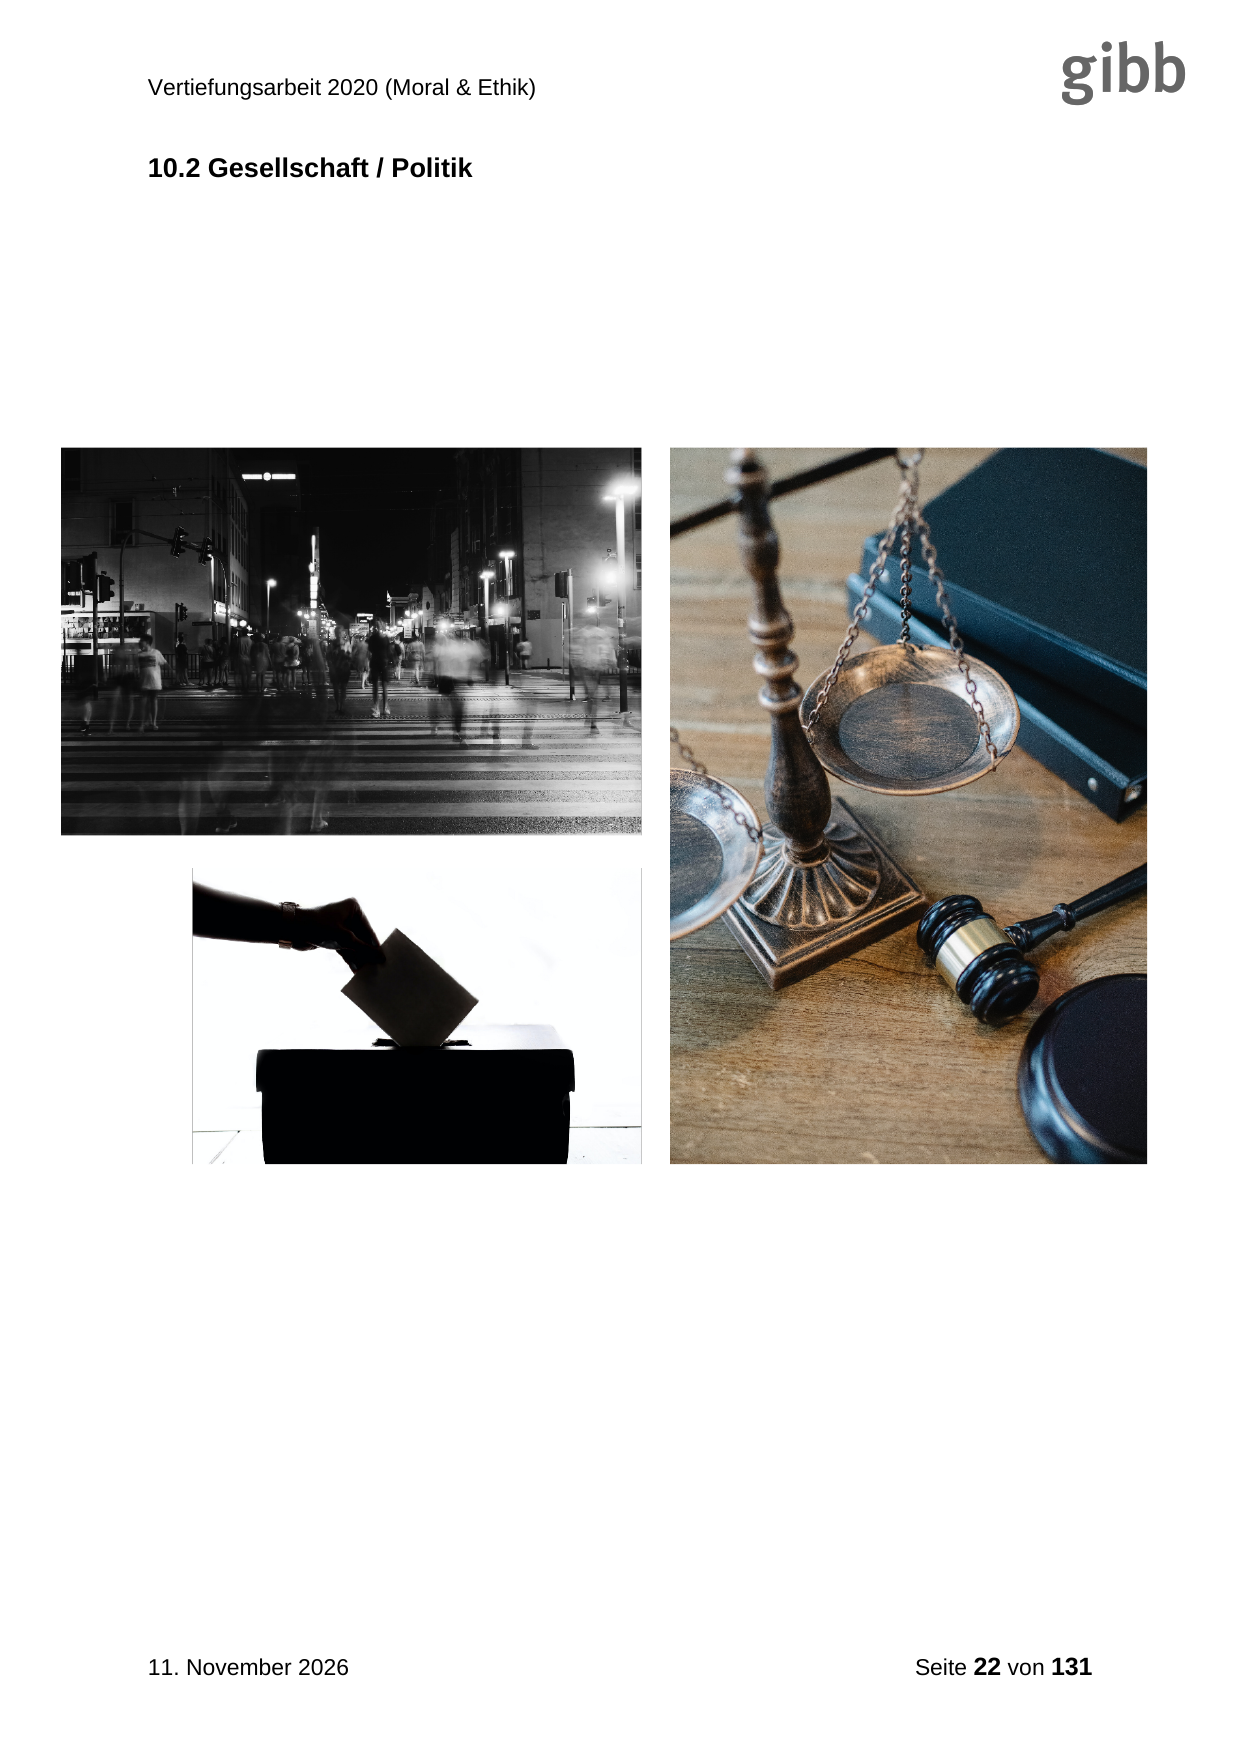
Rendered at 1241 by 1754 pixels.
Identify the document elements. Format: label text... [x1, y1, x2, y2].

picture [59, 447, 1147, 1163]
subtitle Gesellschaft / Politik [148, 152, 1093, 183]
picture [1060, 39, 1187, 107]
